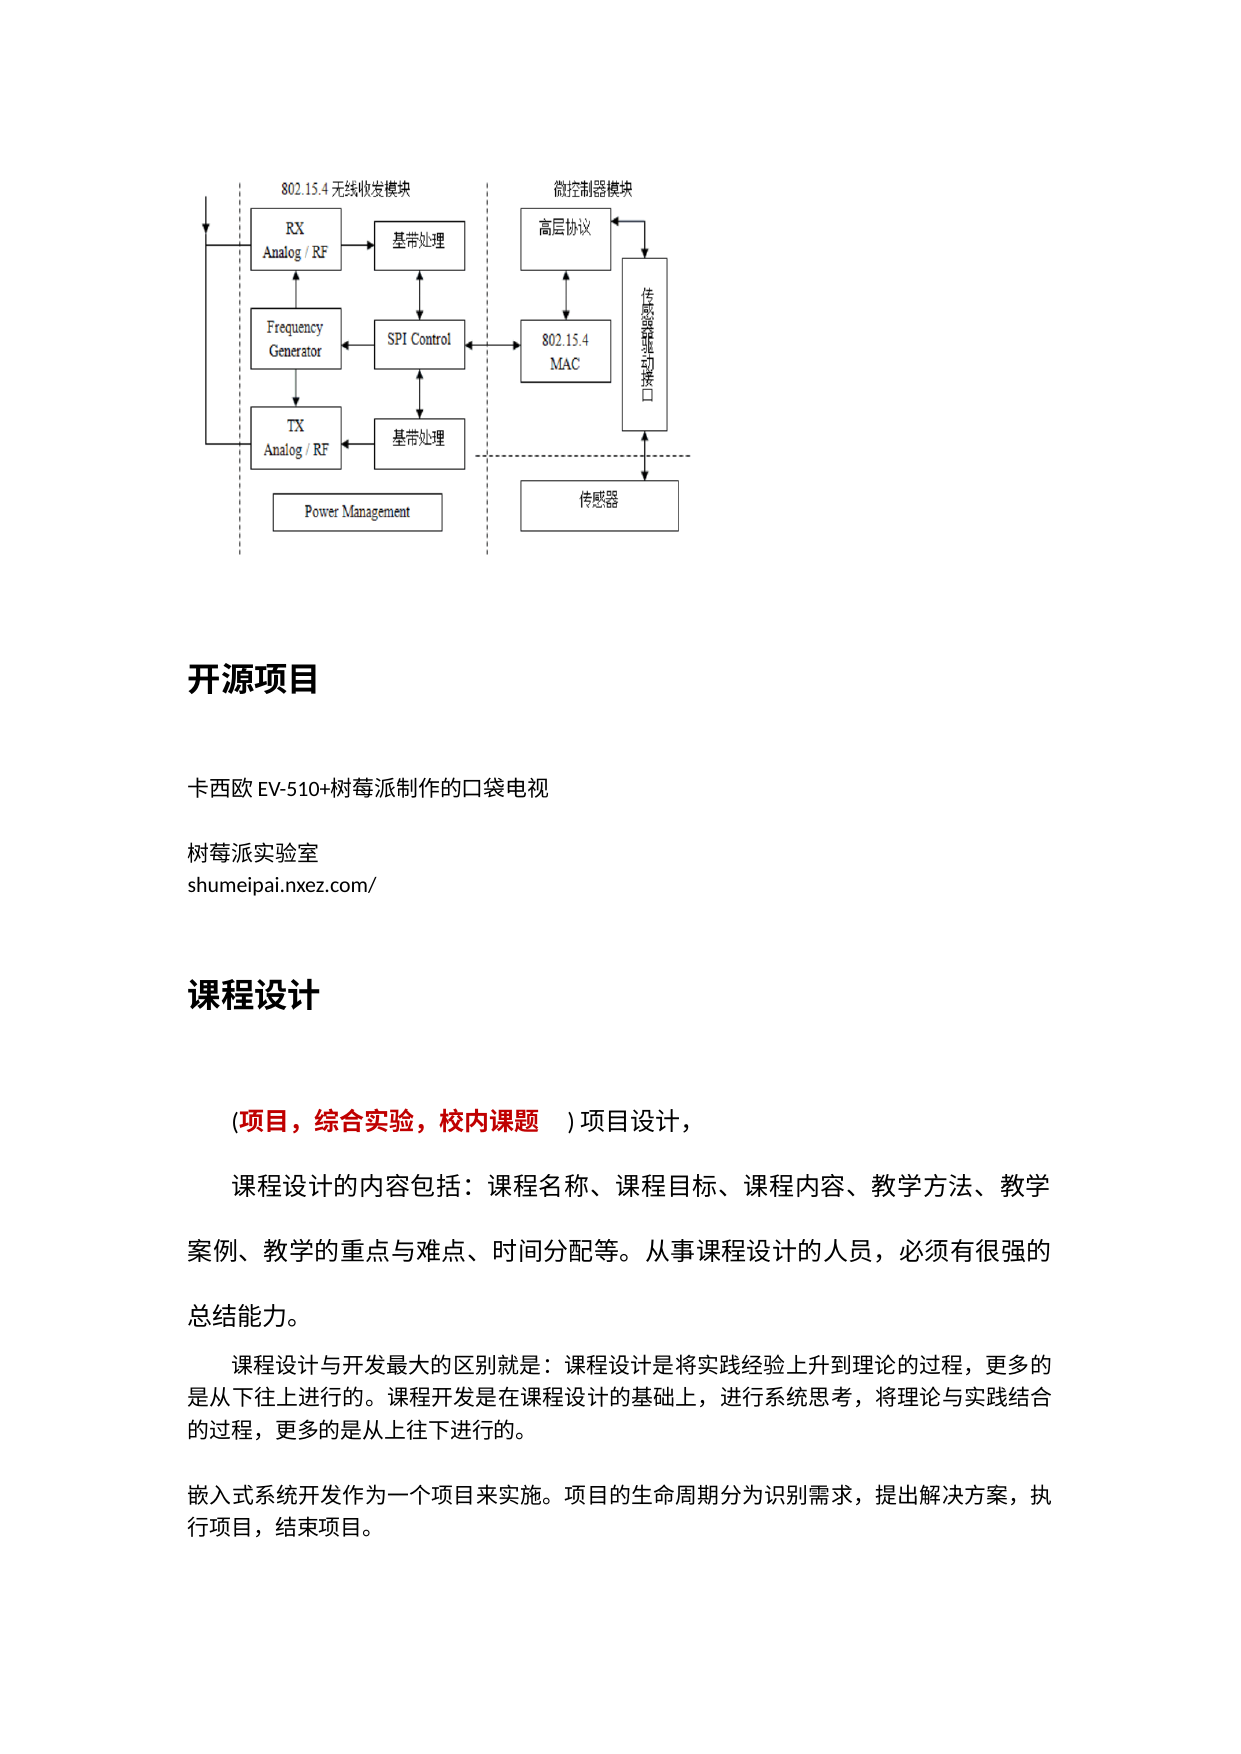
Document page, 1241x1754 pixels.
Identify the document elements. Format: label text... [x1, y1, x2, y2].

text 课程设计与开发最大的区别就是：课程设计是将实践经验上升到理论的过程，更多的是从下往上进行的。课程开发是在课程设计的基础上，进行系统思考，将理论与实践结合的过程，更多的是从上往下进行的。 [187, 1347, 1053, 1445]
subtitle 课程设计 [187, 960, 1053, 1025]
text 嵌入式系统开发作为一个项目来实施。项目的生命周期分为识别需求，提出解决方案，执行项目，结束项目。 [187, 1477, 1053, 1542]
subtitle 开源项目 [187, 644, 1053, 709]
text 课程设计的内容包括：课程名称、课程目标、课程内容、教学方法、教学案例、教学的重点与难点、时间分配等。从事课程设计的人员，必须有很强的总结能力。 [187, 1152, 1053, 1347]
text shumeipai.nxez.com/ [187, 868, 1053, 901]
picture [187, 162, 728, 558]
text 树莓派实验室 [187, 836, 1053, 868]
text 卡西欧EV-510+树莓派制作的口袋电视 [187, 771, 1053, 803]
text (项目，综合实验，校内课题 ) 项目设计， [187, 1087, 1053, 1152]
